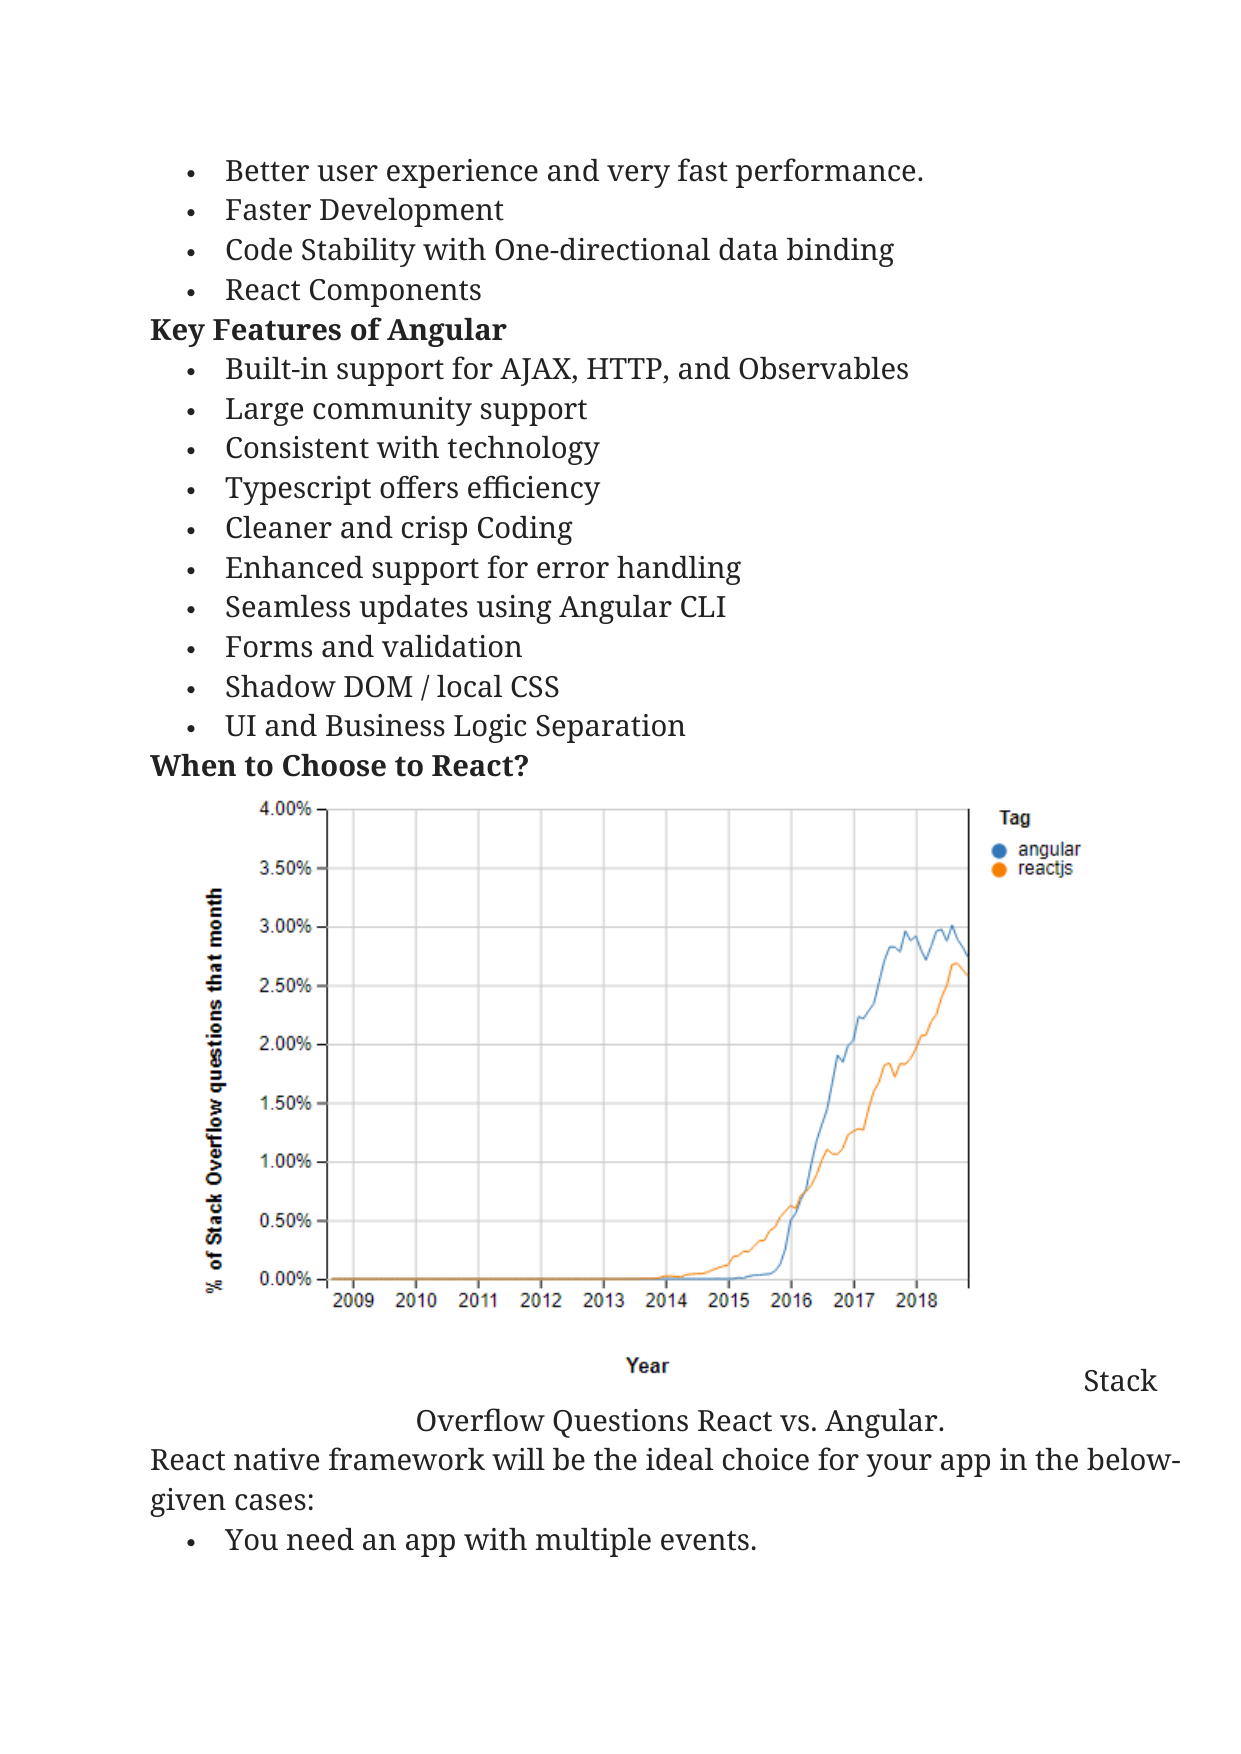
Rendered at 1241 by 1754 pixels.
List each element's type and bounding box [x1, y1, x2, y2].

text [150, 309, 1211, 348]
picture [203, 785, 1084, 1392]
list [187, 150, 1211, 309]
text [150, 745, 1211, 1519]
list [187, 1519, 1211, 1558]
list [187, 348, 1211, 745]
